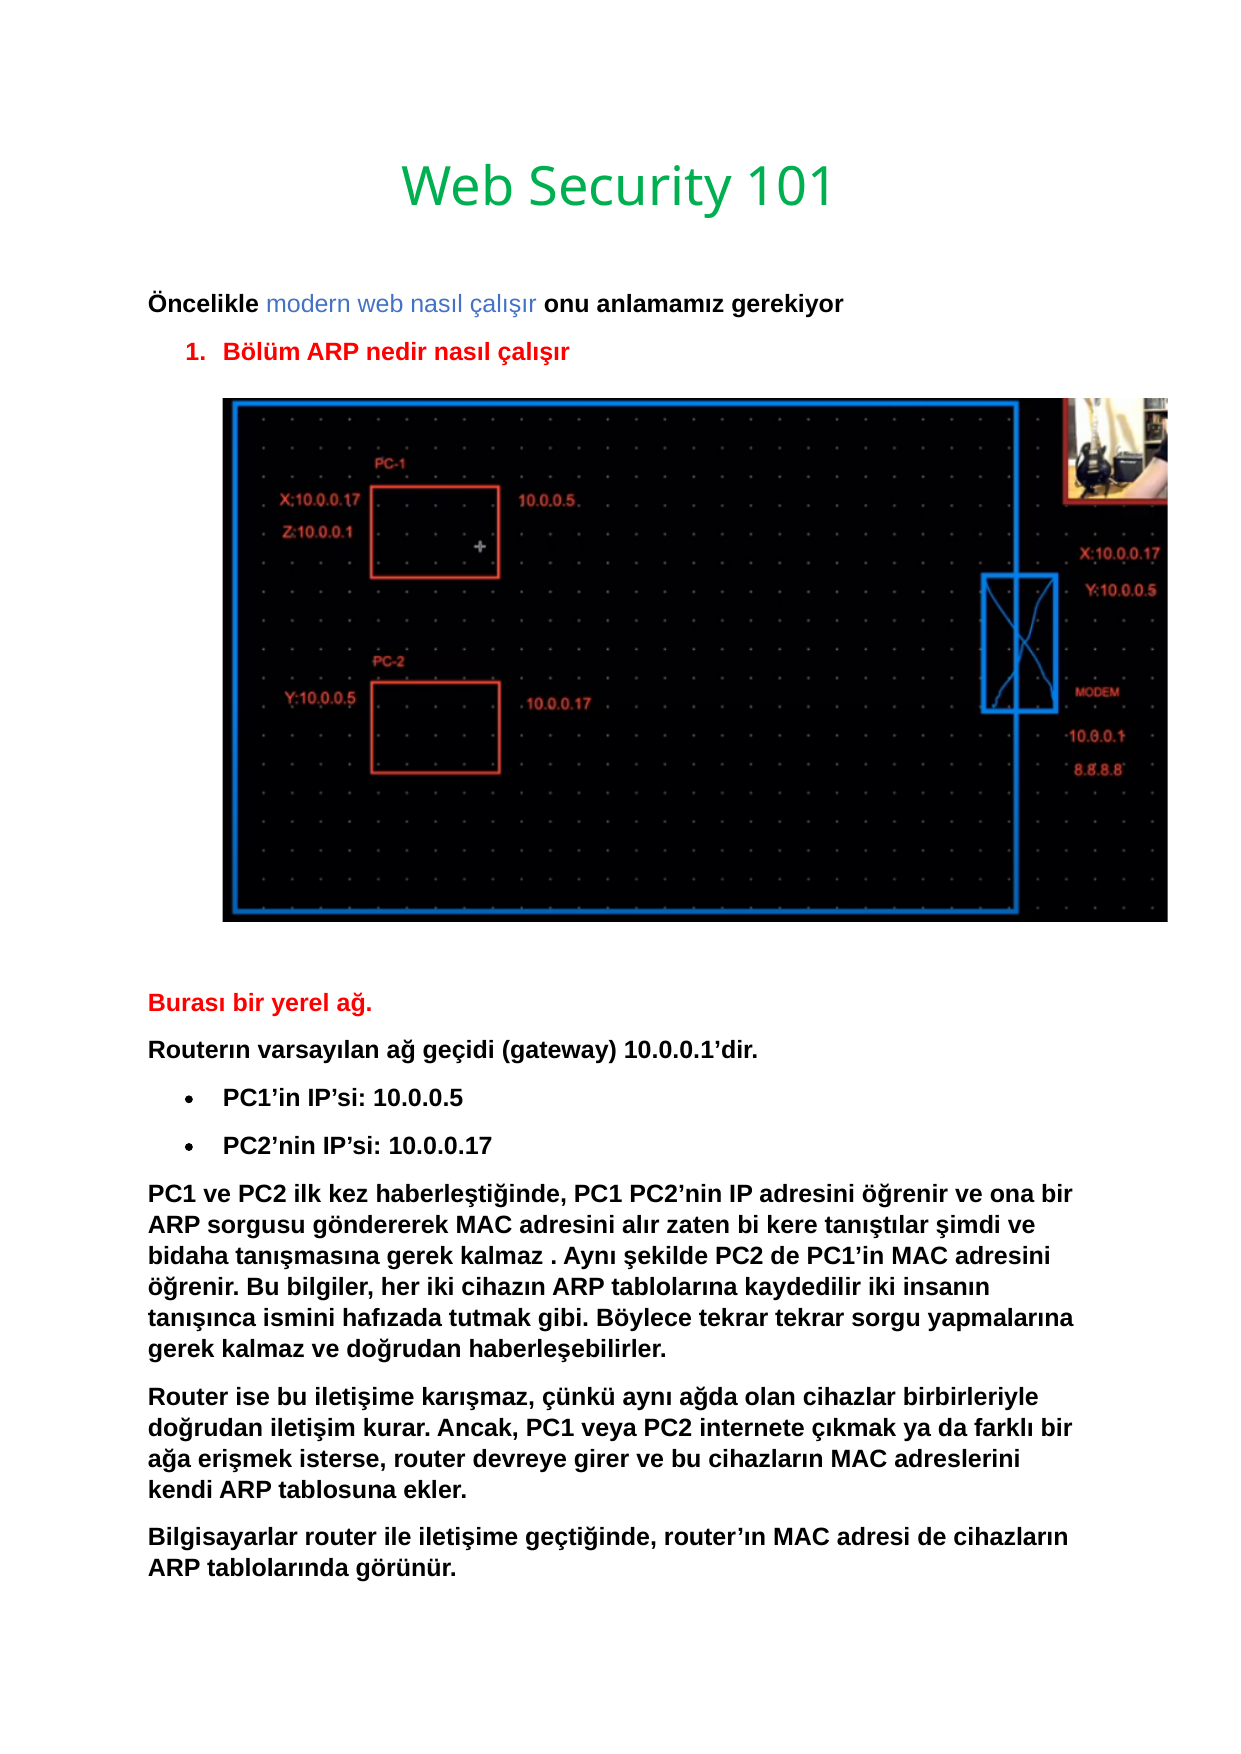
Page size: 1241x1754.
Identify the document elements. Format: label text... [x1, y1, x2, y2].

text Öncelikle modern web nasıl çalışır onu anlamamız gerekiyor [148, 289, 1093, 318]
text Routerın varsayılan ağ geçidi (gateway) 10.0.0.1’dir. [148, 1035, 1093, 1064]
text Router ise bu iletişime karışmaz, çünkü aynı ağda olan cihazlar birbirleriyle doğrudan iletişim kurar. Ancak, PC1 veya PC2 internete çıkmak ya da farklı bir ağa erişmek isterse, router devreye girer ve bu cihazların MAC adreslerini kendi ARP tablosuna ekler. [148, 1381, 1093, 1503]
picture [222, 398, 1168, 922]
list PC1’in IP’si: 10.0.0.5 [185, 1083, 1093, 1112]
text Burası bir yerel ağ. [148, 988, 1093, 1016]
text PC1 ve PC2 ilk kez haberleştiğinde, PC1 PC2’nin IP adresini öğrenir ve ona bir ARP sorgusu göndererek MAC adresini alır zaten bi kere tanıştılar şimdi ve bidaha tanışmasına gerek kalmaz . Aynı şekilde PC2 de PC1’in MAC adresini öğrenir. Bu bilgiler, her iki cihazın ARP tablolarına kaydedilir iki insanın tanışınca ismini hafızada tutmak gibi. Böylece tekrar tekrar sorgu yapmalarına gerek kalmaz ve doğrudan haberleşebilirler. [148, 1178, 1093, 1362]
list Bölüm ARP nedir nasıl çalışır [185, 337, 1093, 365]
list PC2’nin IP’si: 10.0.0.17 [185, 1131, 1093, 1159]
text Web Security 101 [148, 148, 1093, 221]
text Bilgisayarlar router ile iletişime geçtiğinde, router’ın MAC adresi de cihazların ARP tablolarında görünür. [148, 1522, 1093, 1582]
